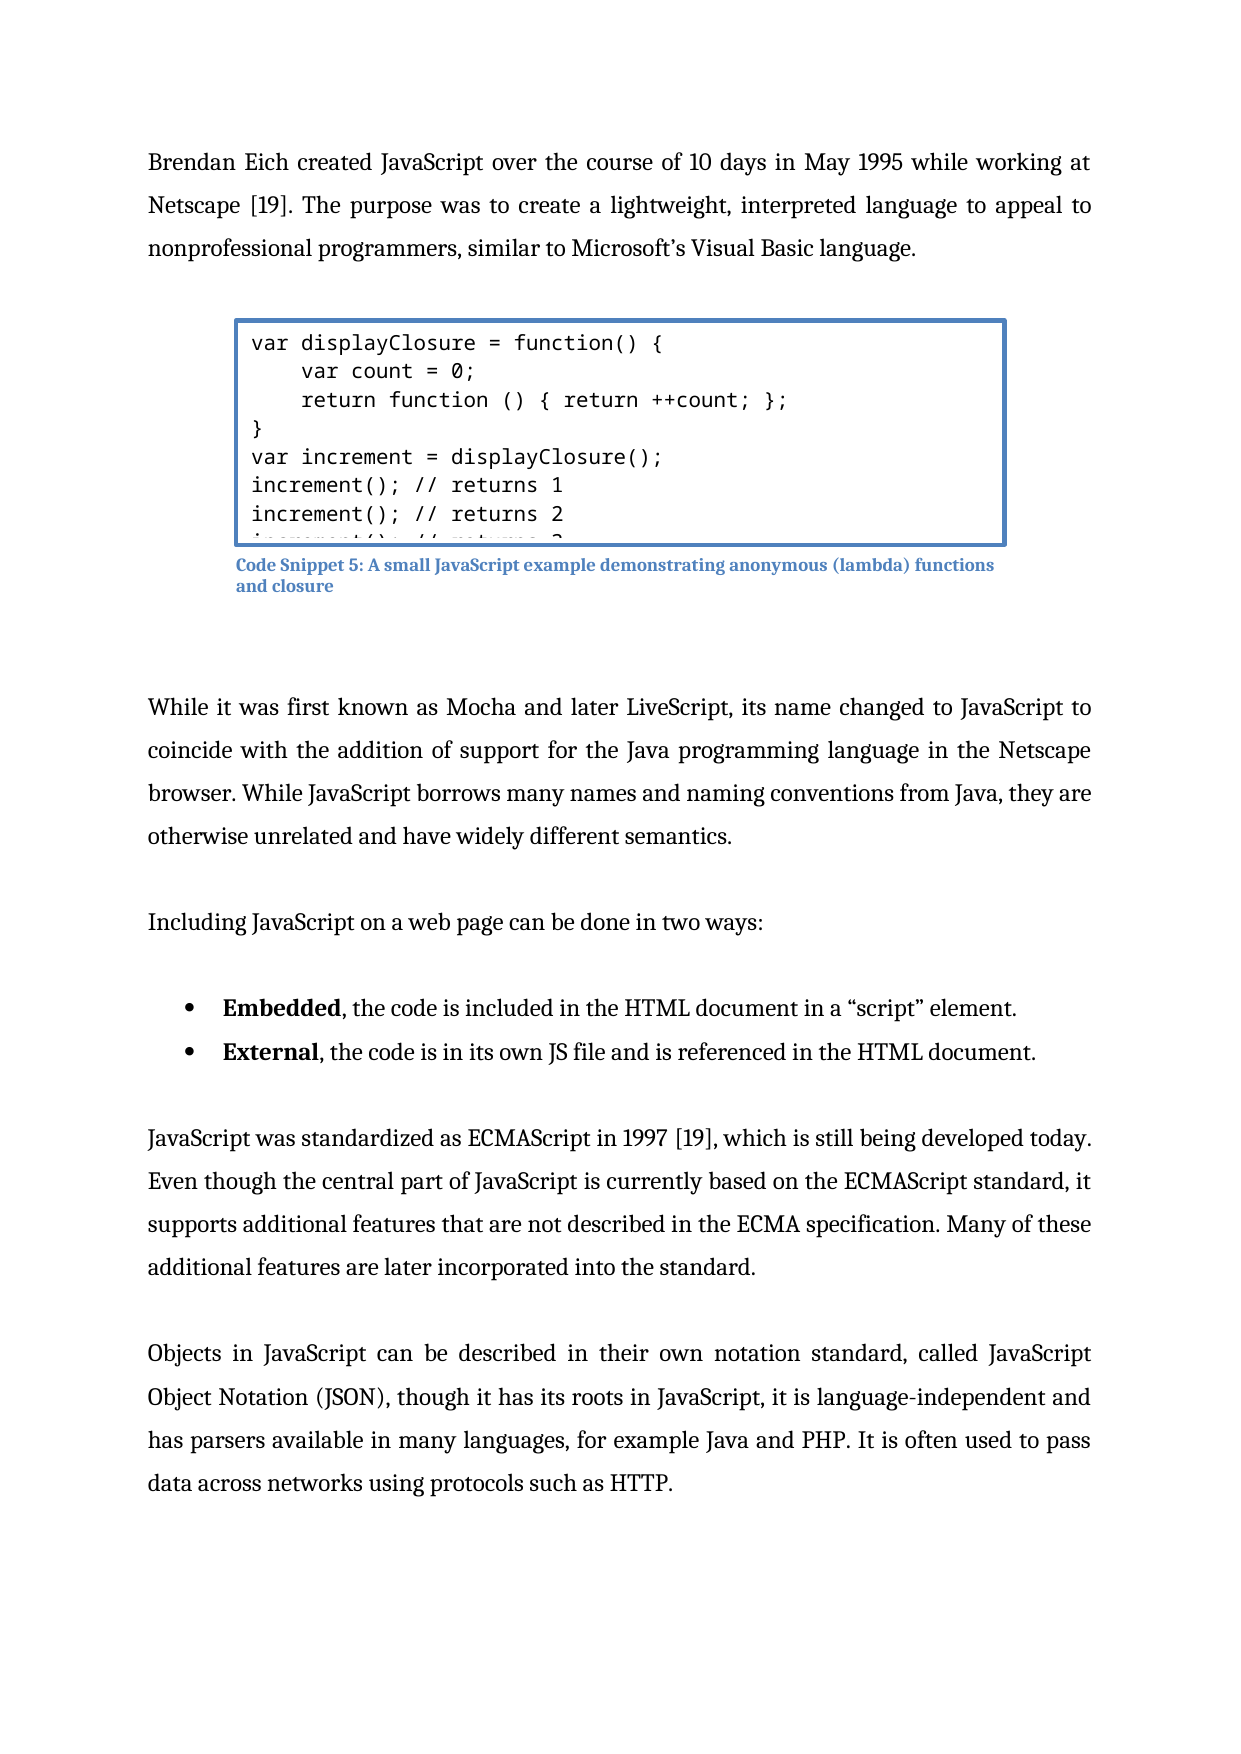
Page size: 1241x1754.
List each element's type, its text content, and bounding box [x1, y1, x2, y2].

text JavaScript was standardized as ECMAScript in 1997 [19], which is still being developed today. Even though the central part of JavaScript is currently based on the ECMAScript standard, it supports additional features that are not described in the ECMA specification. Many of these additional features are later incorporated into the standard. [148, 1124, 1092, 1282]
list Embedded, the code is included in the HTML document in a “script” element. [185, 994, 1092, 1023]
text Including JavaScript on a web page can be done in two ways: [148, 908, 1092, 937]
text While it was first known as Mocha and later LiveScript, its name changed to JavaScript to coincide with the addition of support for the Java programming language in the Netscape browser. While JavaScript borrows many names and naming conventions from Java, they are otherwise unrelated and have widely different semantics. [148, 692, 1092, 851]
text Brendan Eich created JavaScript over the course of 10 days in May 1995 while working at Netscape [19]. The purpose was to create a lightweight, interpreted language to appeal to nonprofessional programmers, similar to Microsoft’s Visual Basic language. [148, 148, 1092, 263]
list External, the code is in its own JS file and is referenced in the HTML document. [185, 1037, 1092, 1066]
text Objects in JavaScript can be described in their own notation standard, called JavaScript Object Notation (JSON), though it has its roots in JavaScript, it is language-independent and has parsers available in many languages, for example Java and PHP. It is often used to pass data across networks using protocols such as HTTP. [148, 1339, 1092, 1497]
